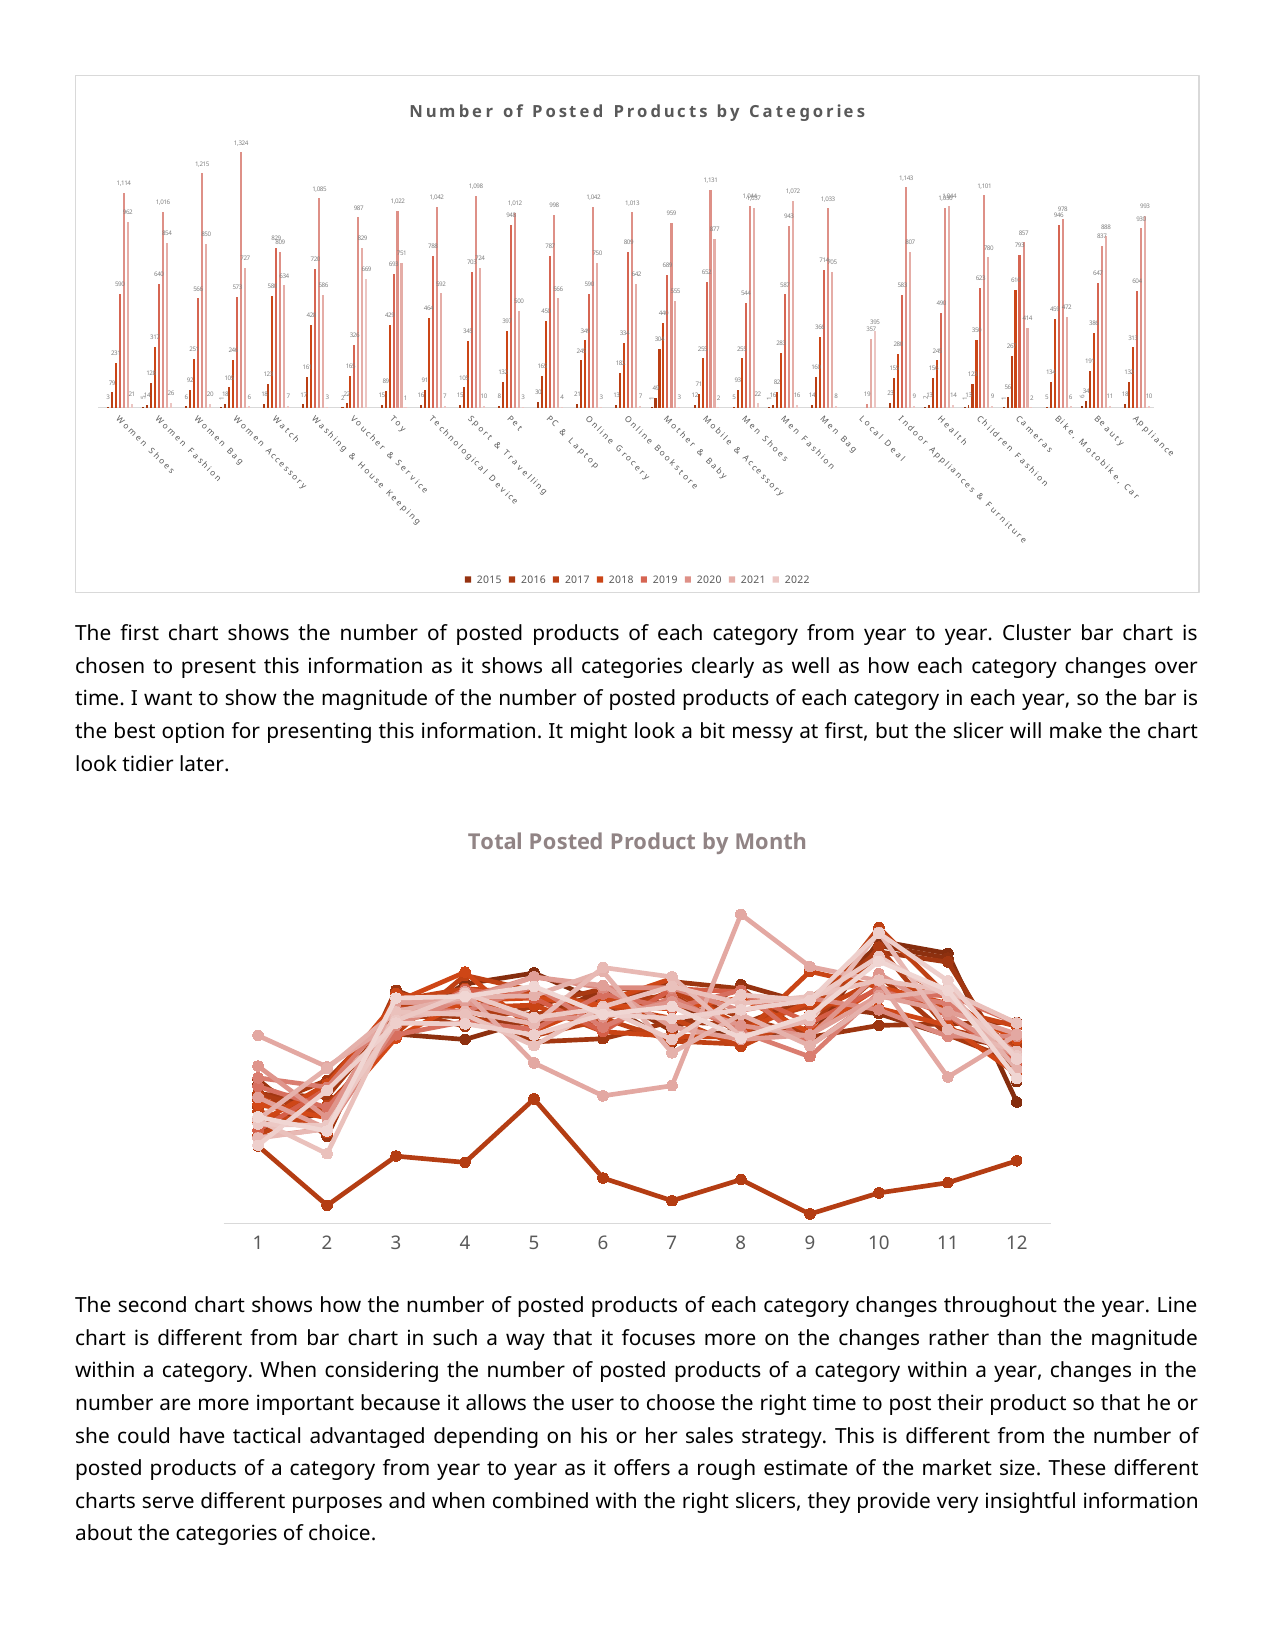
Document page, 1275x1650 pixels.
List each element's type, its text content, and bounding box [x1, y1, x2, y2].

text The first chart shows the number of posted products of each category from year to year. Cluster bar chart is chosen to present this information as it shows all categories clearly as well as how each category changes over time. I want to show the magnitude of the number of posted products of each category in each year, so the bar is the best option for presenting this information. It might look a bit messy at first, but the slicer will make the chart look tidier later. [75, 618, 1200, 777]
text The second chart shows how the number of posted products of each category changes throughout the year. Line chart is different from bar chart in such a way that it focuses more on the changes rather than the magnitude within a category. When considering the number of posted products of a category within a year, changes in the number are more important because it allows the user to choose the right time to post their product so that he or she could have tactical advantaged depending on his or her sales strategy. This is different from the number of posted products of a category from year to year as it offers a rough estimate of the market size. These different charts serve different purposes and when combined with the right slicers, they provide very insightful information about the categories of choice. [75, 1290, 1200, 1547]
